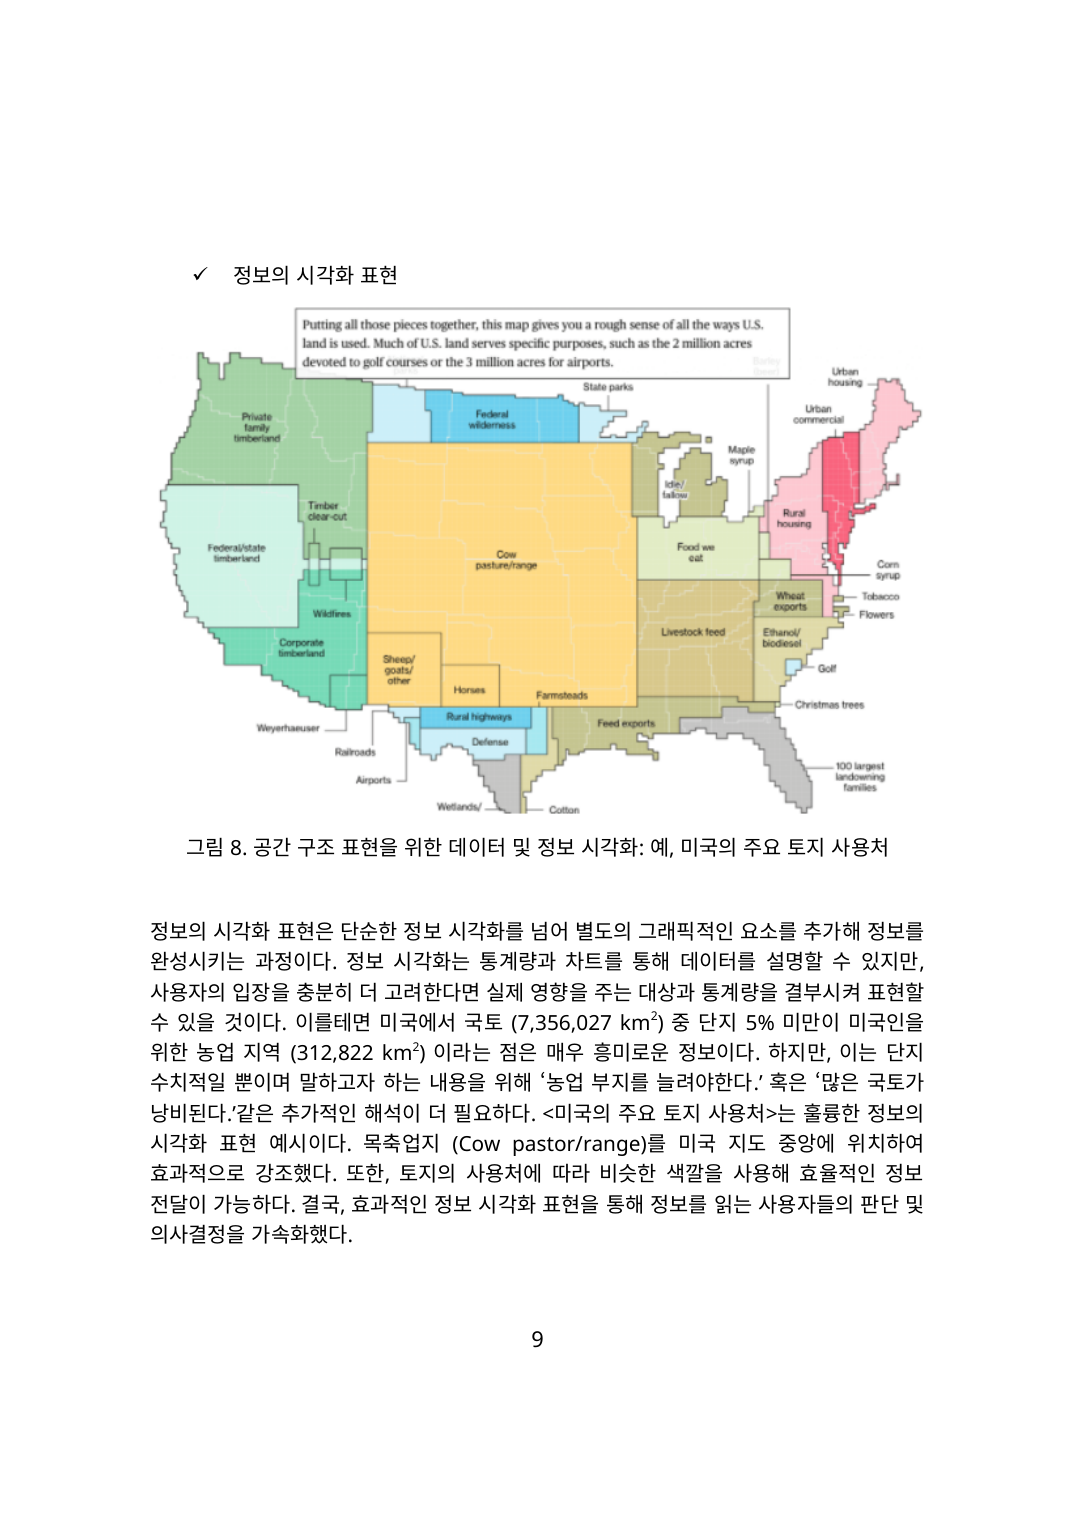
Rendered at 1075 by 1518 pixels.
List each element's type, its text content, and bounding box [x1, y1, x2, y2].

picture [151, 301, 924, 819]
list 정보의 시각화 표현 [192, 259, 925, 289]
text 그림 8. 공간 구조 표현을 위한 데이터 및 정보 시각화: 예, 미국의 주요 토지 사용처 [150, 831, 925, 862]
text 정보의 시각화 표현은 단순한 정보 시각화를 넘어 별도의 그래픽적인 요소를 추가해 정보를 완성시키는 과정이다. 정보 시각화는 통계량과 차트를 통해 데이터를 설명할 수 있지만, 사용자의 입장을 충분히 더 고려한다면 실제 영향을 주는 대상과 통계량을 결부시켜 표현할 수 있을 것이다. 이를테면 미국에서 국토 (7,356,027 km2) 중 단지 5% 미만이 미국인을 위한 농업 지역 (312,822 km2) 이라는 점은 매우 흥미로운 정보이다. 하지만, 이는 단지 수치적일 뿐이며 말하고자 하는 내용을 위해 ‘농업 부지를 늘려야한다.’ 혹은 ‘많은 국토가 낭비된다.’같은 추가적인 해석이 더 필요하다. <미국의 주요 토지 사용처>는 훌륭한 정보의 시각화 표현 예시이다. 목축업지 (Cow pastor/range)를 미국 지도 중앙에 위치하여 효과적으로 강조했다. 또한, 토지의 사용처에 따라 비슷한 색깔을 사용해 효율적인 정보 전달이 가능하다. 결국, 효과적인 정보 시각화 표현을 통해 정보를 읽는 사용자들의 판단 및 의사결정을 가속화했다. [150, 915, 925, 1248]
